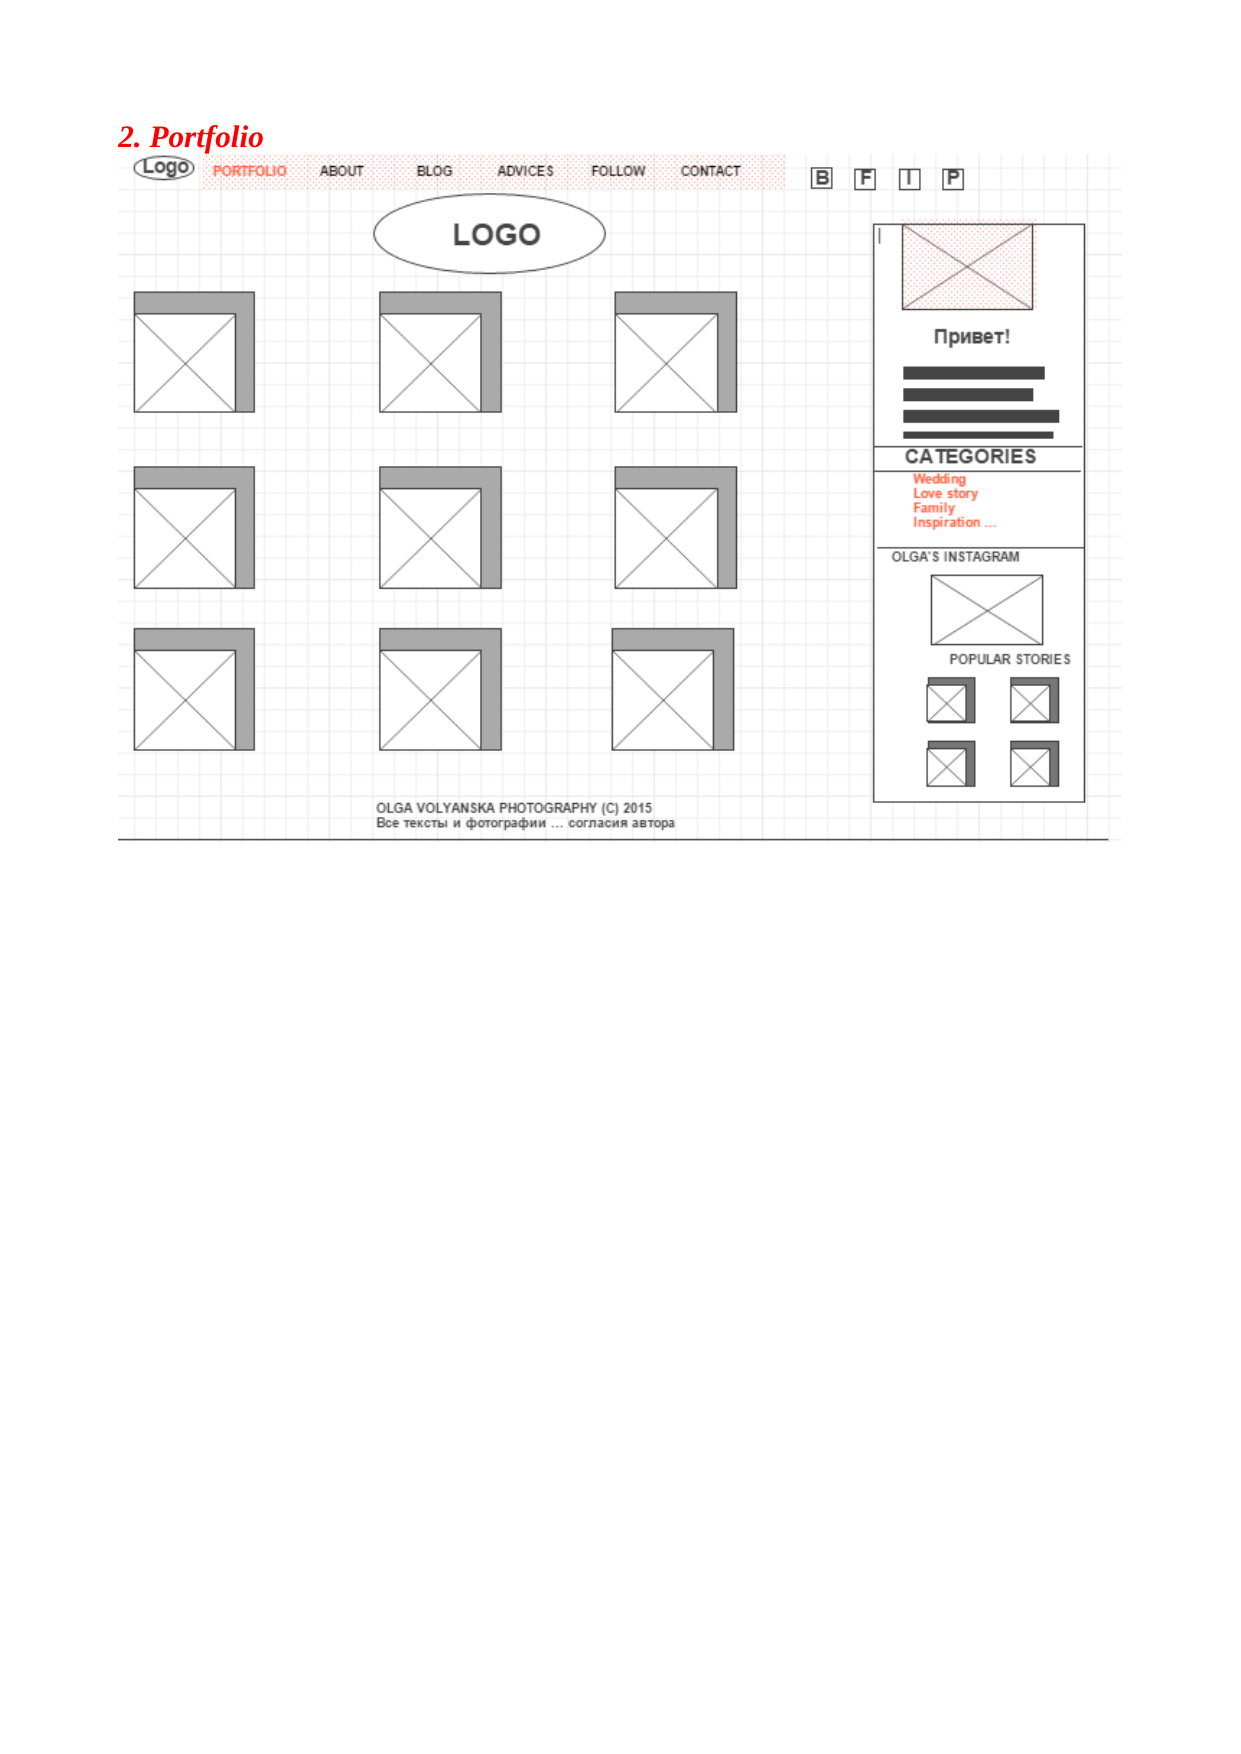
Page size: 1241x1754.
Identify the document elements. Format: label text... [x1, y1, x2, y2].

picture [118, 154, 1123, 842]
text 2. Portfolio [118, 118, 1122, 154]
